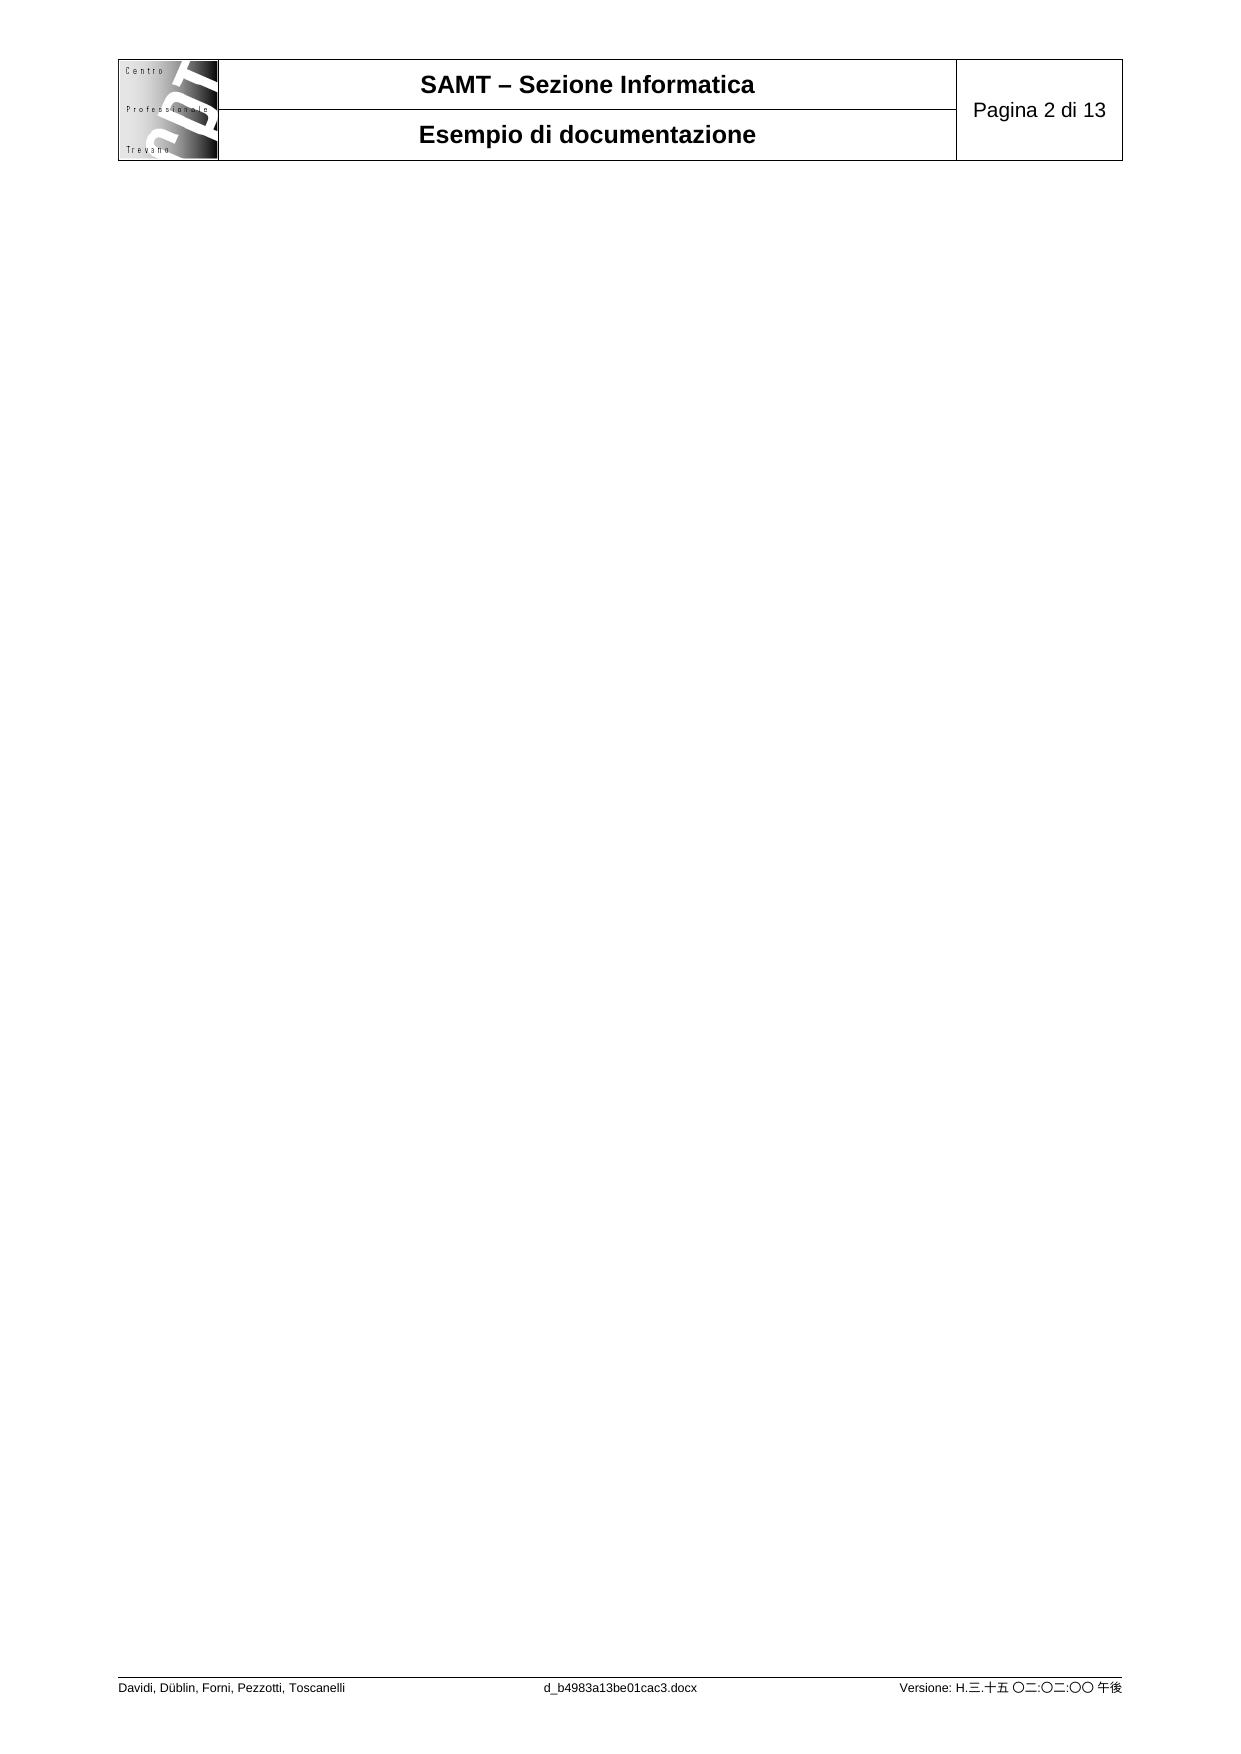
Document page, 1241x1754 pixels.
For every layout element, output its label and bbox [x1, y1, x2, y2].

picture [118, 60, 218, 159]
